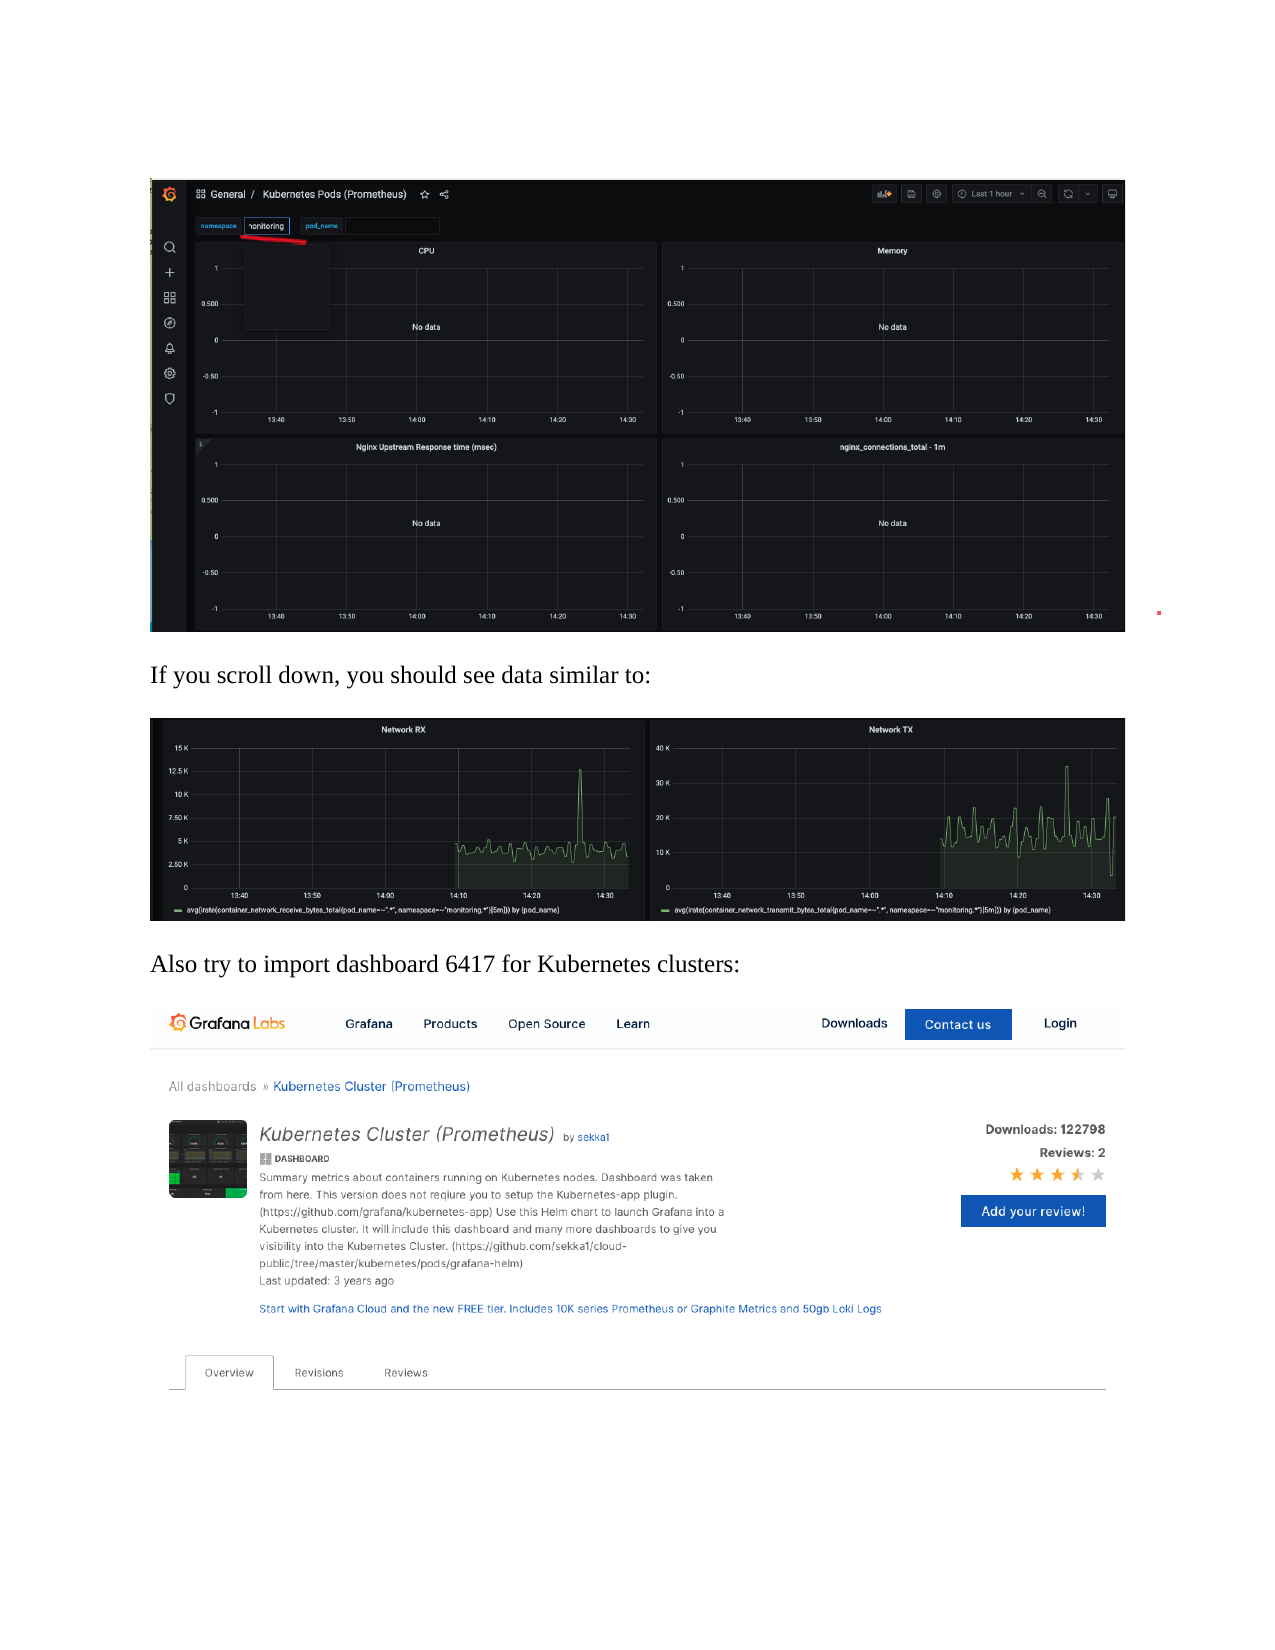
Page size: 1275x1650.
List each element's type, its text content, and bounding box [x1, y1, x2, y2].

text Also try to import dashboard 6417 for Kubernetes clusters: [150, 949, 1125, 978]
text If you scroll down, you should see data similar to: [150, 661, 1125, 689]
picture [150, 1007, 1125, 1391]
picture [150, 718, 1125, 921]
picture [150, 178, 1125, 632]
